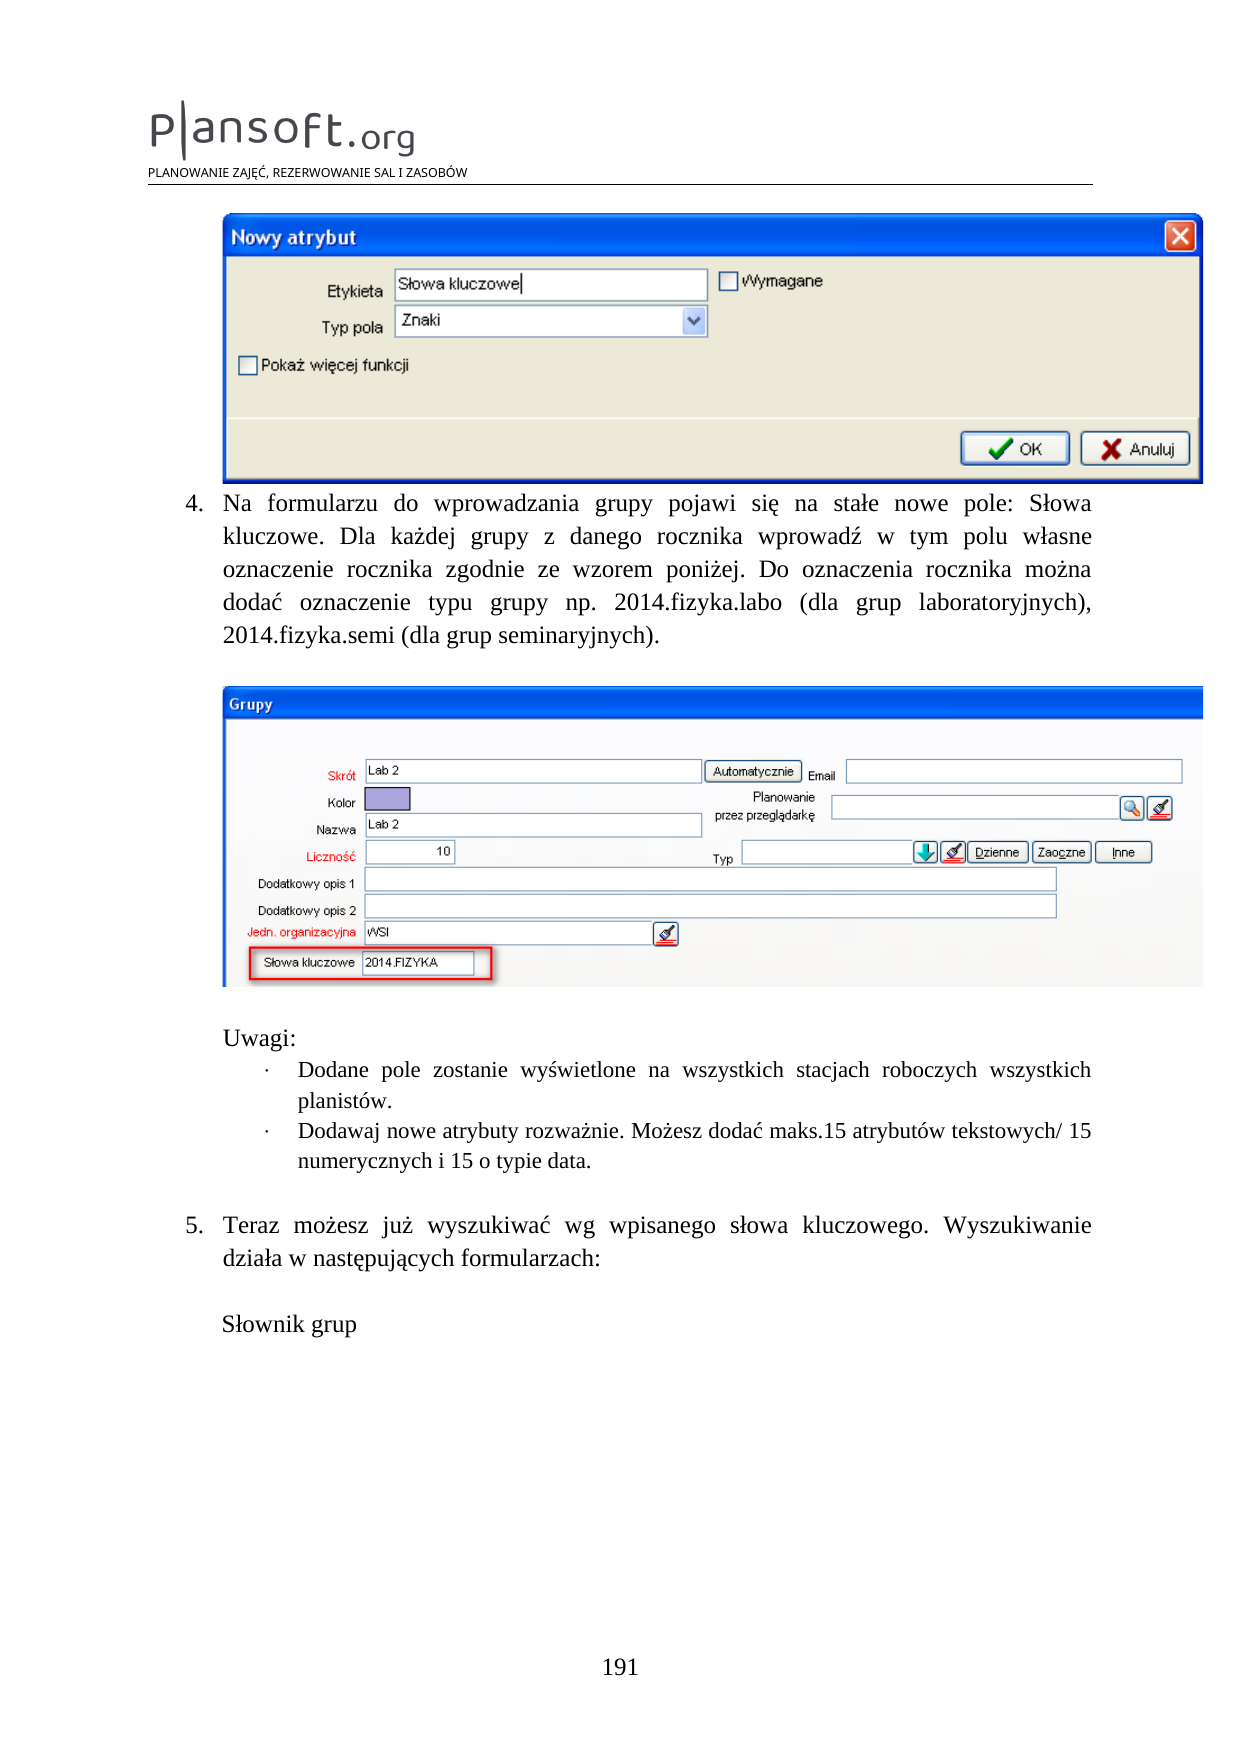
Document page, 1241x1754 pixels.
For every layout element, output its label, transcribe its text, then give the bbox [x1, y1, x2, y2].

picture [147, 73, 418, 165]
list Na formularzu do wprowadzania grupy pojawi się na stałe nowe pole: Słowa kluczowe. Dla każdej grupy z danego rocznika wprowadź w tym polu własne oznaczenie rocznika zgodnie ze wzorem poniżej. Do oznaczenia rocznika można dodać oznaczenie typu grupy np. 2014.fizyka.labo (dla grup laboratoryjnych), 2014.fizyka.semi (dla grup seminaryjnych). [185, 488, 1093, 649]
list Dodawaj nowe atrybuty rozważnie. Możesz dodać maks.15 atrybutów tekstowych/ 15 numerycznych i 15 o typie data. [260, 1117, 1093, 1173]
text Słownik grup [221, 1309, 1093, 1338]
picture [222, 213, 1204, 484]
text Uwagi: [223, 1023, 1093, 1052]
list Teraz możesz już wyszukiwać wg wpisanego słowa kluczowego. Wyszukiwanie działa w następujących formularzach: [185, 1210, 1093, 1272]
list Dodane pole zostanie wyświetlone na wszystkich stacjach roboczych wszystkich planistów. [260, 1057, 1093, 1113]
picture [222, 686, 1204, 987]
